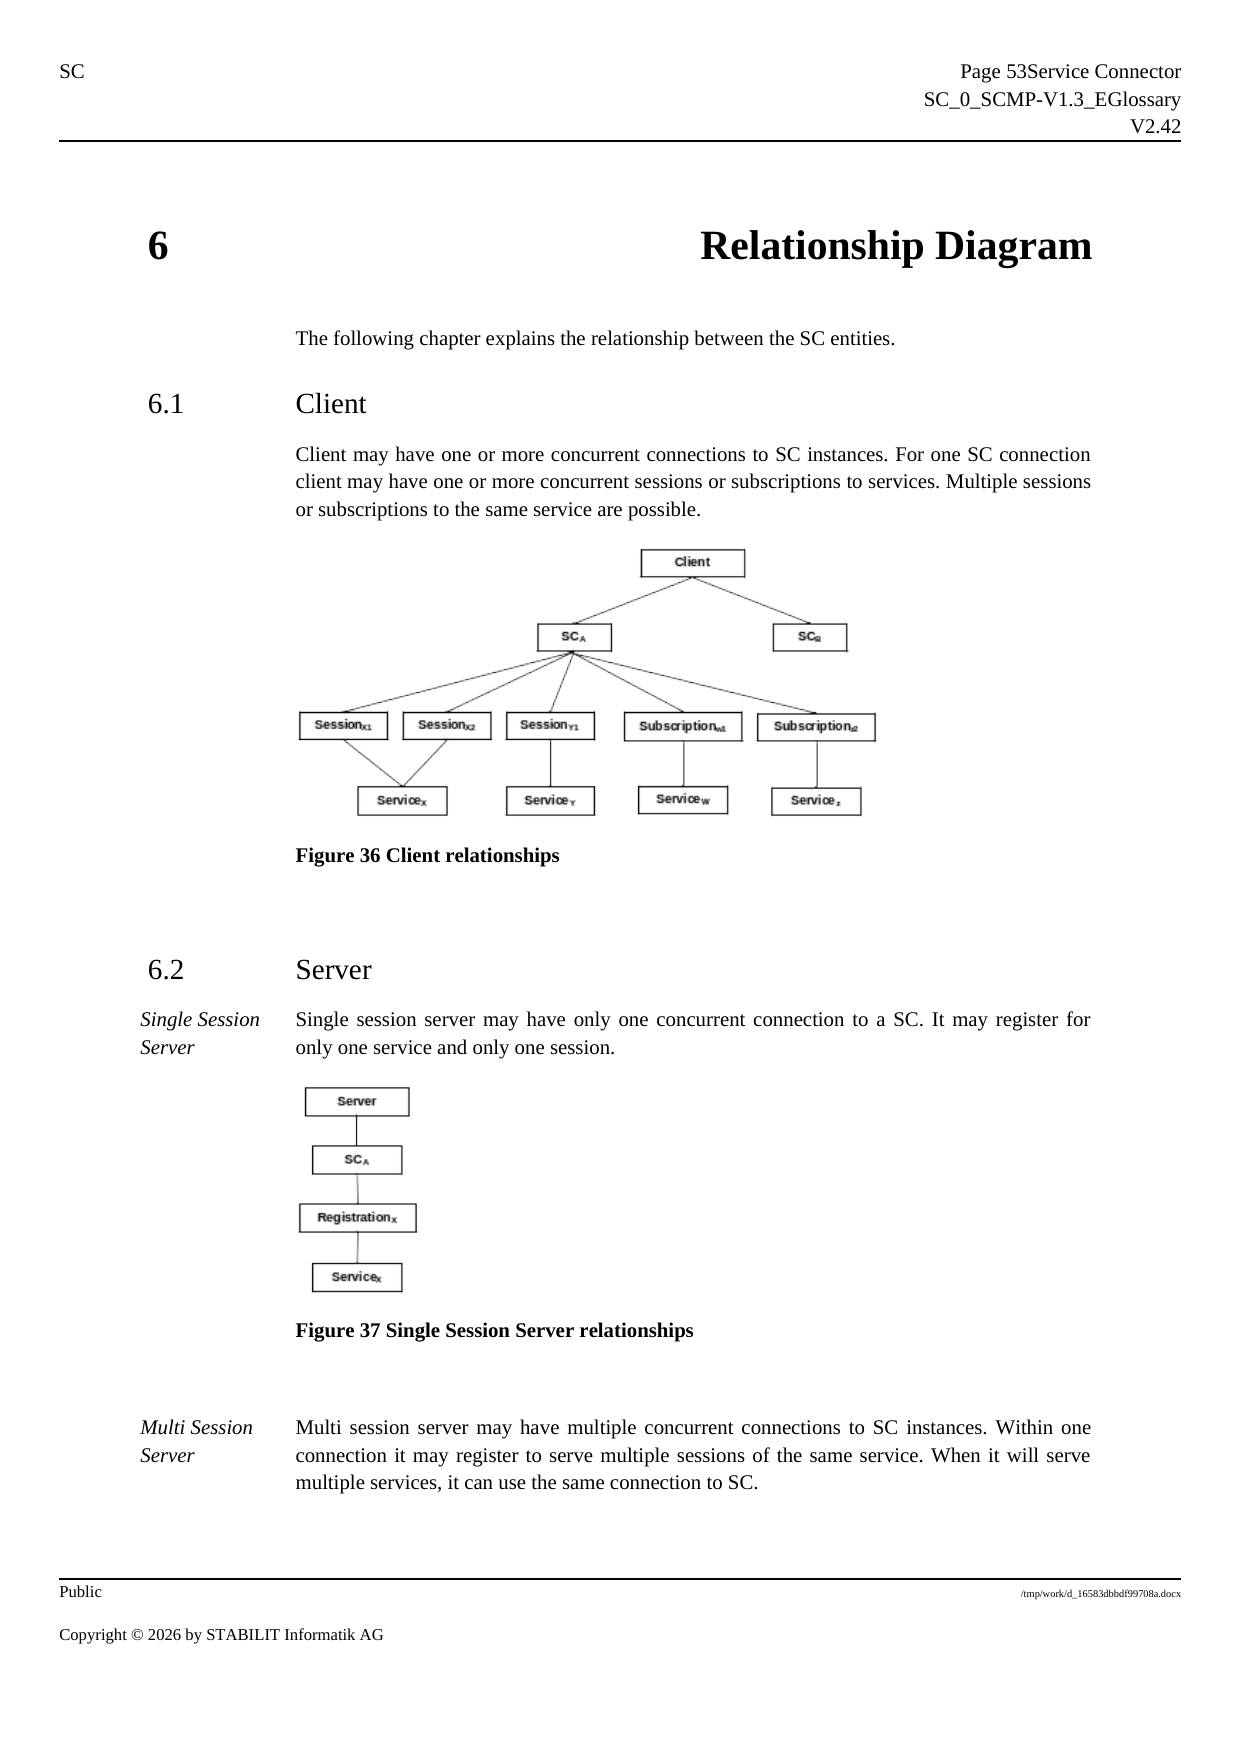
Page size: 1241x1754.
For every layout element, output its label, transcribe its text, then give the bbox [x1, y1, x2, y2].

subtitle Client [148, 387, 1092, 420]
subtitle Server [148, 952, 1092, 986]
text Multi session server may have multiple concurrent connections to SC instances. Within one connection it may register to serve multiple sessions of the same service. When it will serve multiple services, it can use the same connection to SC. [295, 1415, 1092, 1494]
subtitle Relationship Diagram [148, 221, 1092, 268]
text The following chapter explains the relationship between the SC entities. [295, 326, 1092, 350]
text Single Session Server [140, 1007, 282, 1059]
text Client may have one or more concurrent connections to SC instances. For one SC connection client may have one or more concurrent sessions or subscriptions to services. Multiple sessions or subscriptions to the same service are possible. [295, 442, 1092, 521]
text Single session server may have only one concurrent connection to a SC. It may register for only one service and only one session. [295, 1007, 1092, 1059]
text Multi Session Server [140, 1415, 282, 1467]
